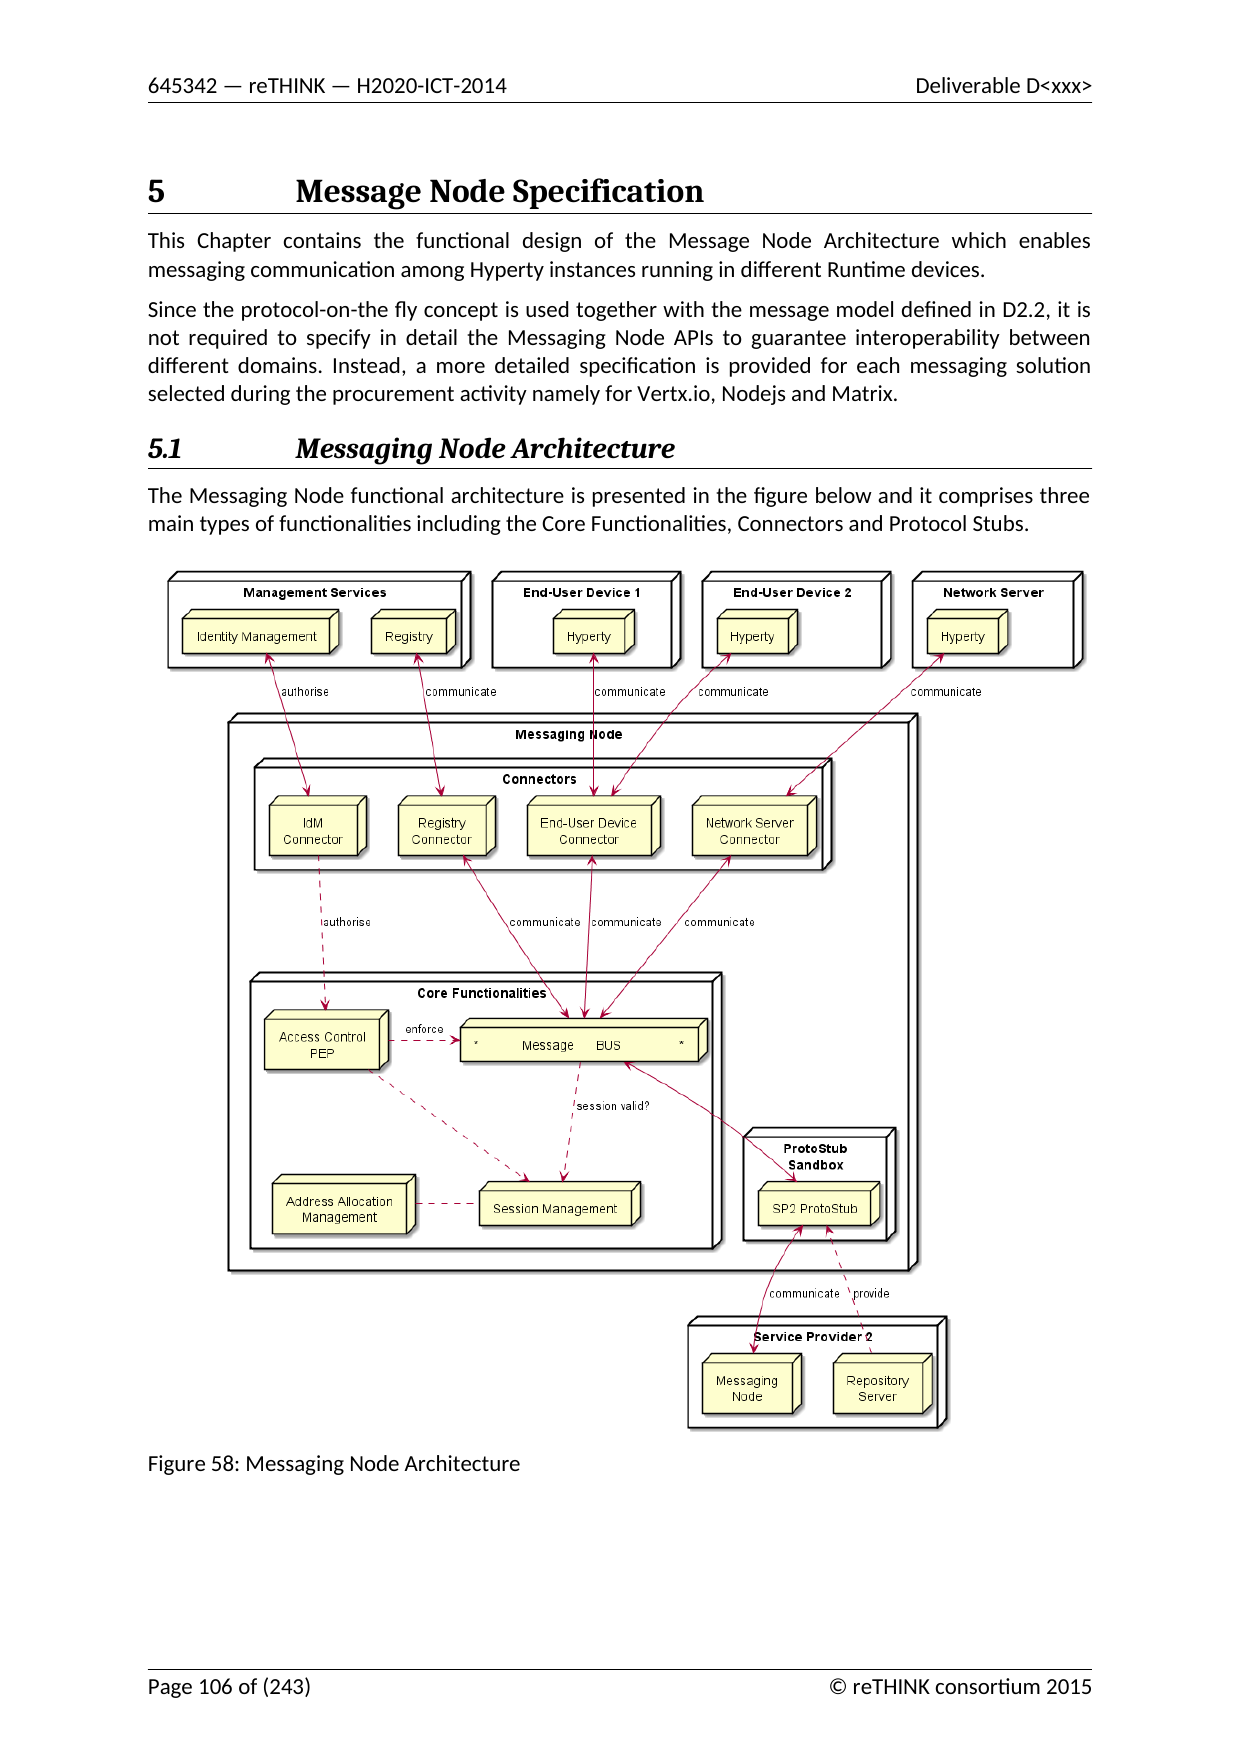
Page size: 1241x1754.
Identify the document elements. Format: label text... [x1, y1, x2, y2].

text The Messaging Node functional architecture is presented in the figure below and it comprises three main types of functionalities including the Core Functionalities, Connectors and Protocol Stubs. [148, 481, 1092, 537]
text This Chapter contains the functional design of the Message Node Architecture which enables messaging communication among Hyperty instances running in different Runtime devices. [148, 227, 1092, 283]
subtitle Message Node Specification [148, 173, 1092, 213]
text Figure 58: Messaging Node Architecture [148, 1449, 1092, 1477]
text Since the protocol-on-the fly concept is used together with the message model defined in D2.2, it is not required to specify in detail the Messaging Node APIs to guarantee interoperability between different domains. Instead, a more detailed specification is provided for each messaging solution selected during the procurement activity namely for Vertx.io, Nodejs and Matrix. [148, 295, 1092, 407]
picture [147, 550, 1092, 1437]
subtitle Messaging Node Architecture [148, 432, 1092, 468]
